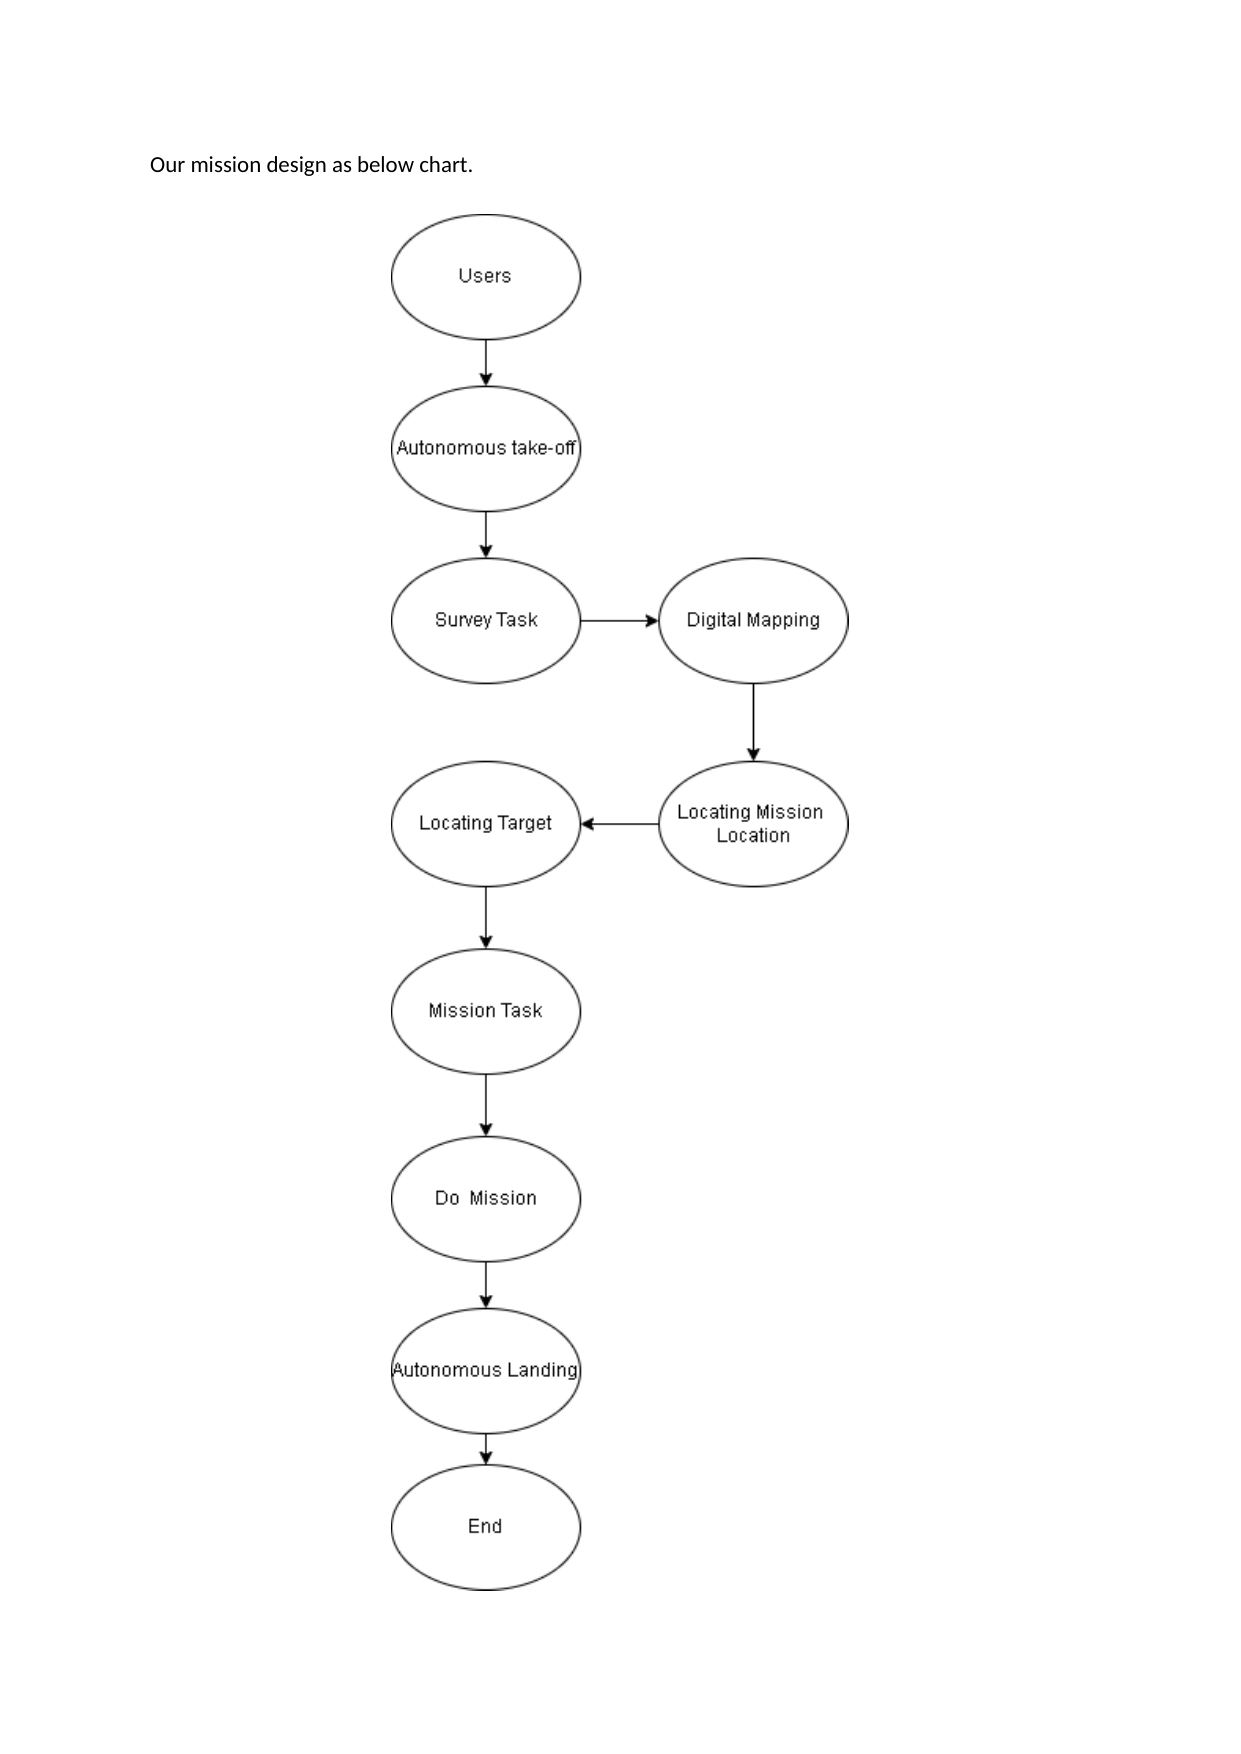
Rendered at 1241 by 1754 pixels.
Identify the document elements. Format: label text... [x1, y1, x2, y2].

text Our mission design as below chart. [150, 150, 1090, 178]
picture [391, 214, 849, 1591]
